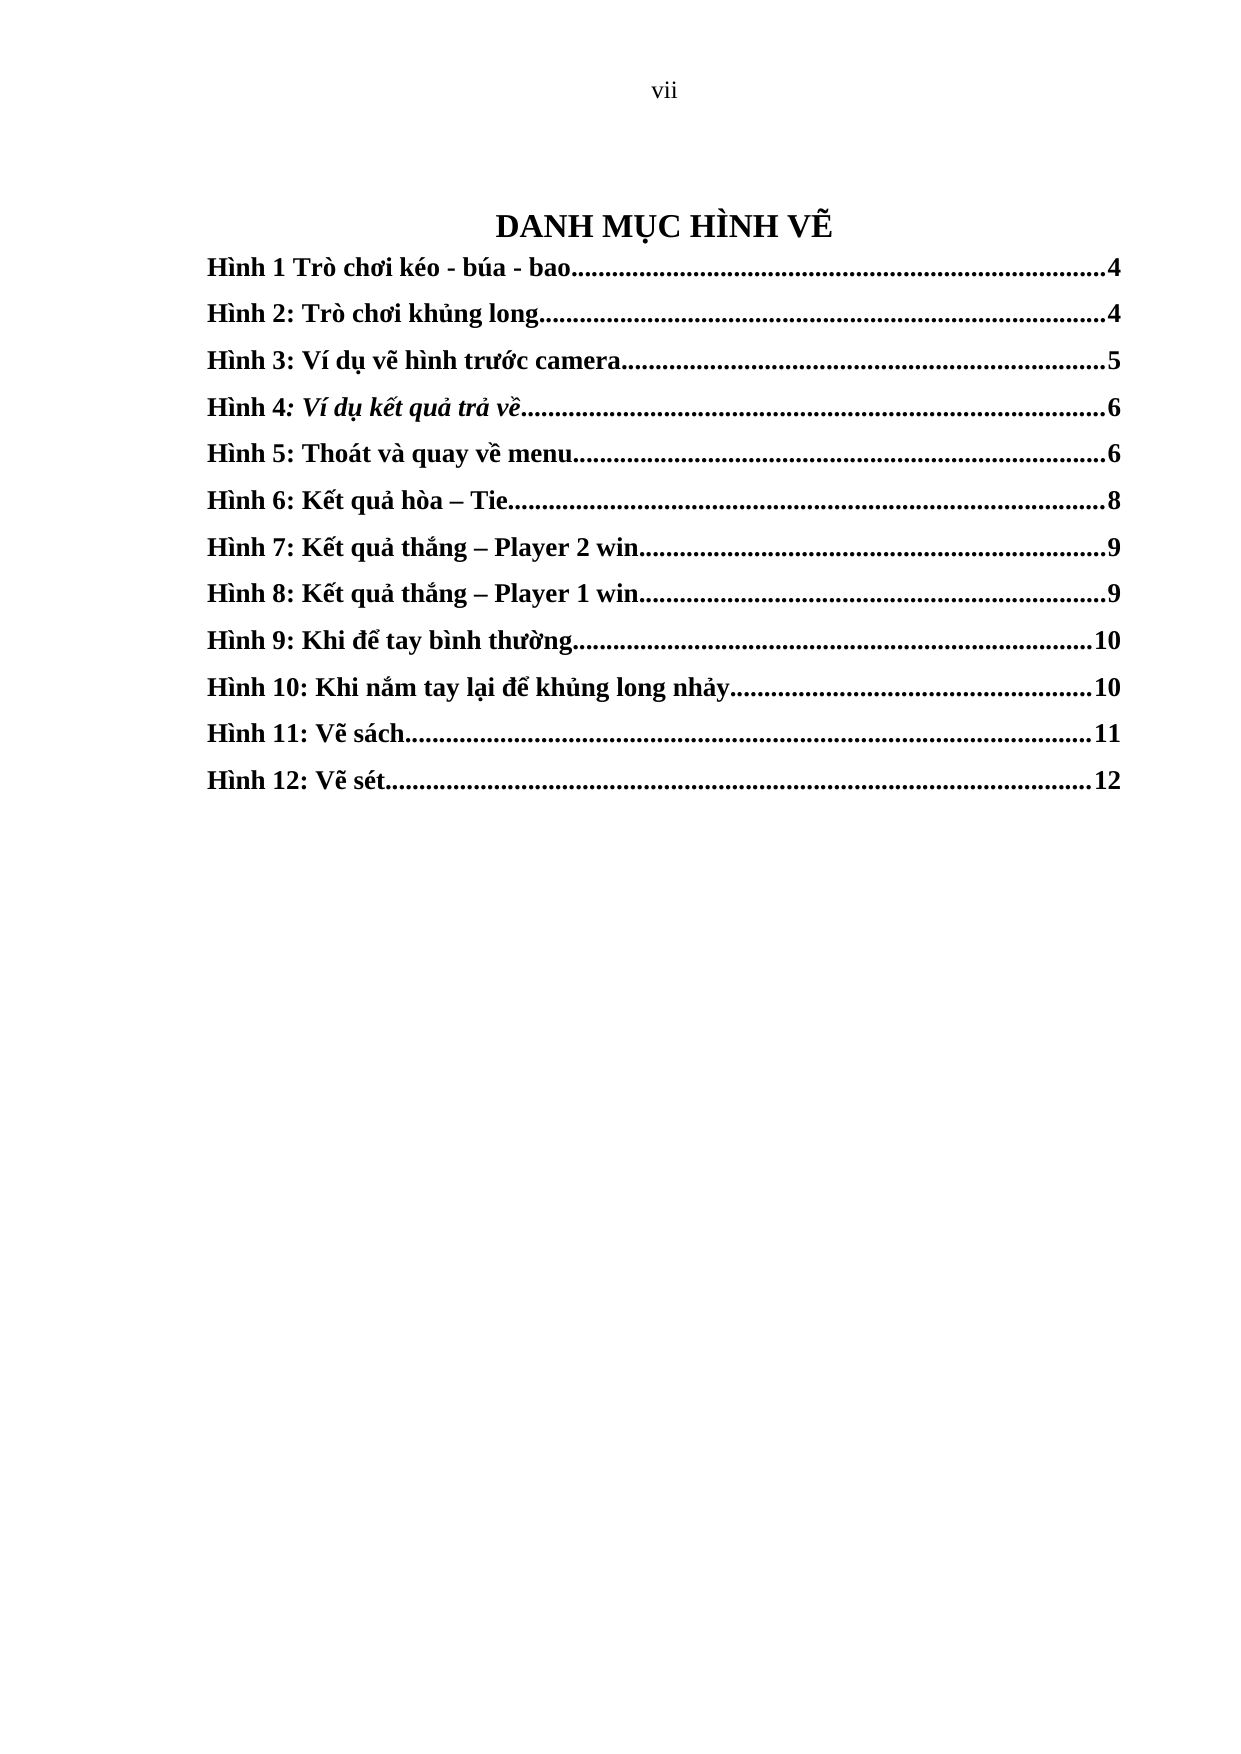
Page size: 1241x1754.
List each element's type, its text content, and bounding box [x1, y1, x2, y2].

text Hình 3: Ví dụ vẽ hình trước camera 5 [207, 344, 1122, 375]
text Hình 6: Kết quả hòa – Tie 8 [207, 484, 1122, 515]
text DANH MỤC HÌNH VẼ [207, 207, 1122, 245]
text Hình 2: Trò chơi khủng long 4 [207, 297, 1122, 329]
text Hình 4: Ví dụ kết quả trả về 6 [207, 391, 1122, 422]
text Hình 11: Vẽ sách 11 [207, 717, 1122, 749]
text Hình 12: Vẽ sét 12 [207, 764, 1122, 795]
text Hình 8: Kết quả thắng – Player 1 win 9 [207, 577, 1122, 609]
text Hình 7: Kết quả thắng – Player 2 win 9 [207, 531, 1122, 562]
text Hình 9: Khi để tay bình thường 10 [207, 624, 1122, 655]
text Hình 1 Trò chơi kéo - búa - bao 4 [207, 251, 1122, 282]
text Hình 10: Khi nắm tay lại để khủng long nhảy 10 [207, 671, 1122, 702]
text Hình 5: Thoát và quay về menu 6 [207, 437, 1122, 469]
